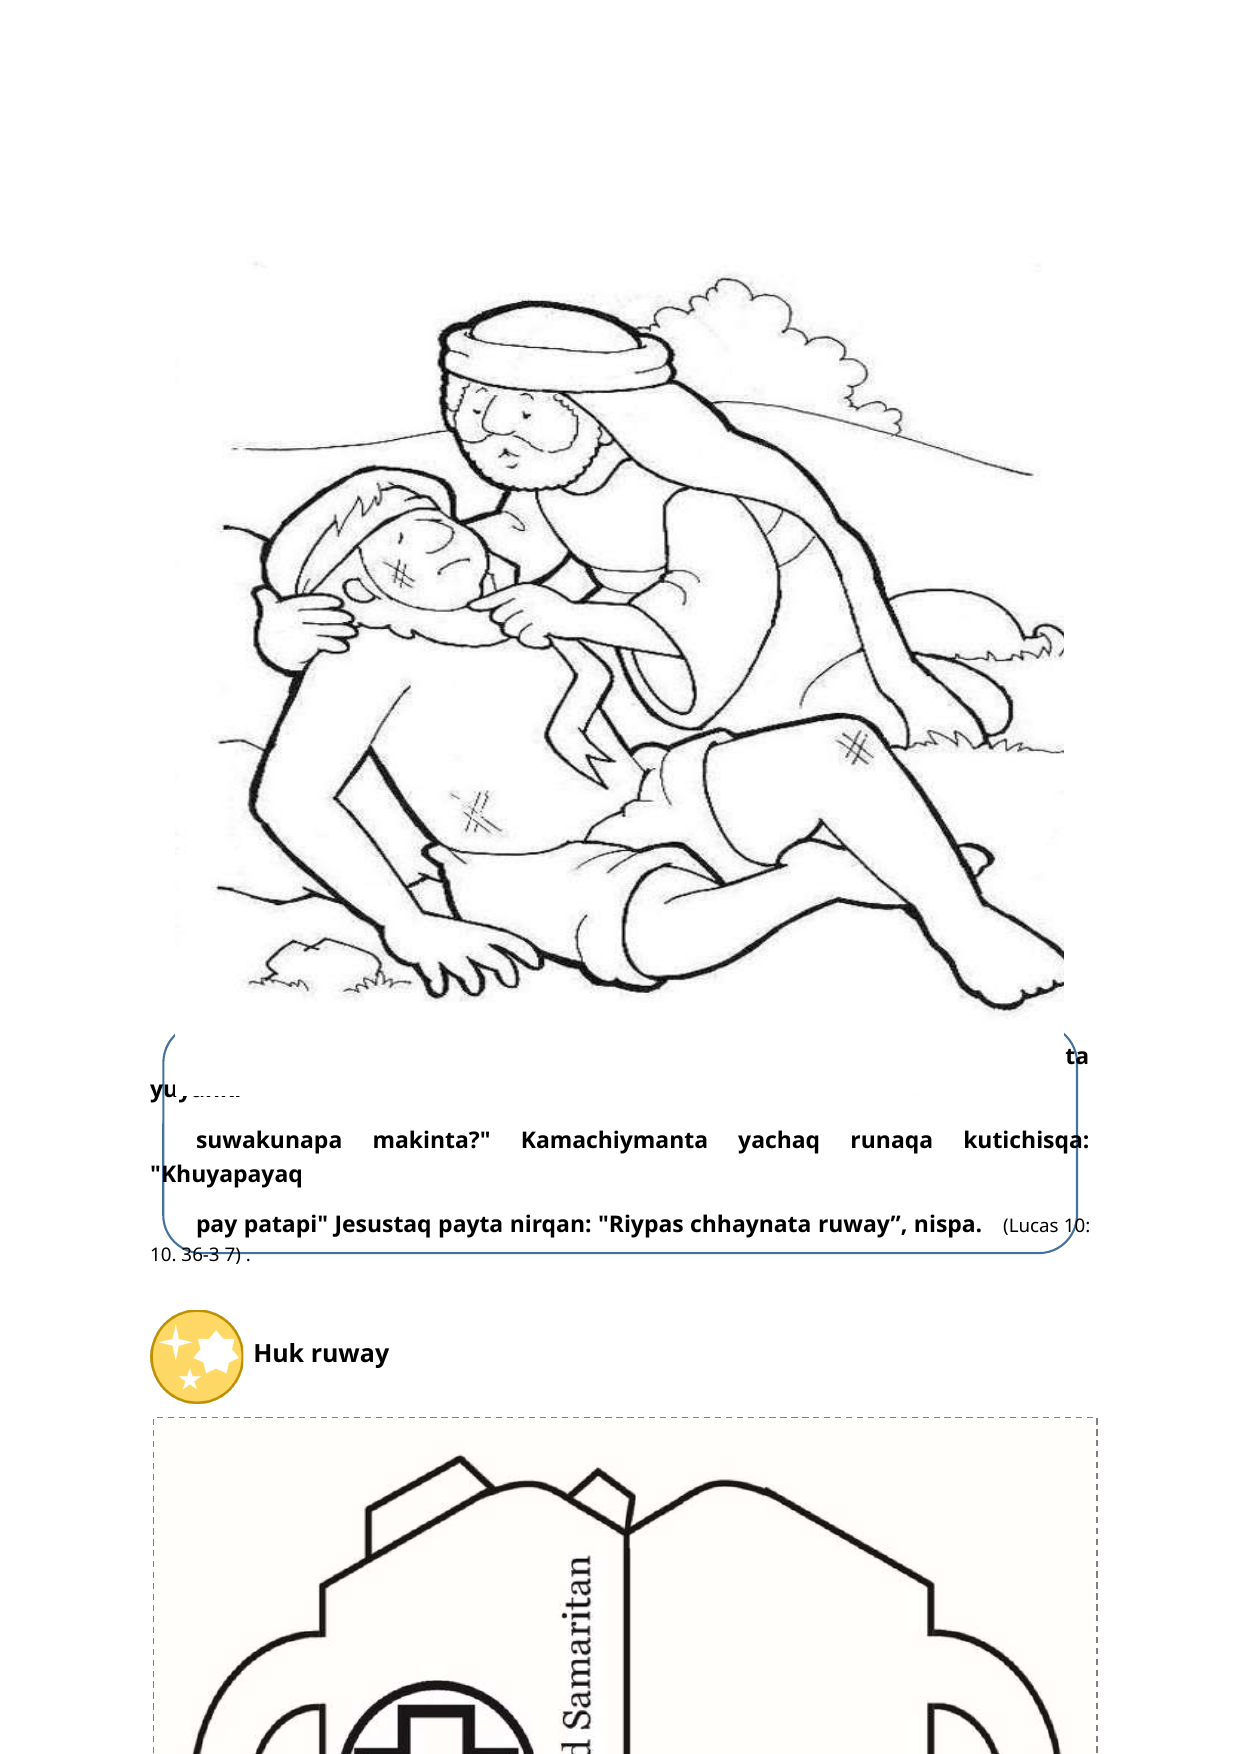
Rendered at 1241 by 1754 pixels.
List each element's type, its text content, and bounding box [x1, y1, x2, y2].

picture [156, 1419, 1097, 1754]
text pay patapi" Jesustaq payta nirqan: "Riypas chhaynata ruway”, nispa. (Lucas 10: 10. 36-3 7) . [150, 1208, 1090, 1267]
text suwakunapa makinta?" Kamachiymanta yachaq runaqa kutichisqa: "Khuyapayaq [150, 1124, 1090, 1189]
text -Mayqintaq kay kimsamanta, chayman urmaq runapa vecinon kasqanmanta yuyanki [150, 1040, 1090, 1105]
text Huk ruway [244, 1336, 1090, 1370]
picture [175, 256, 1064, 1096]
picture [150, 1310, 244, 1404]
